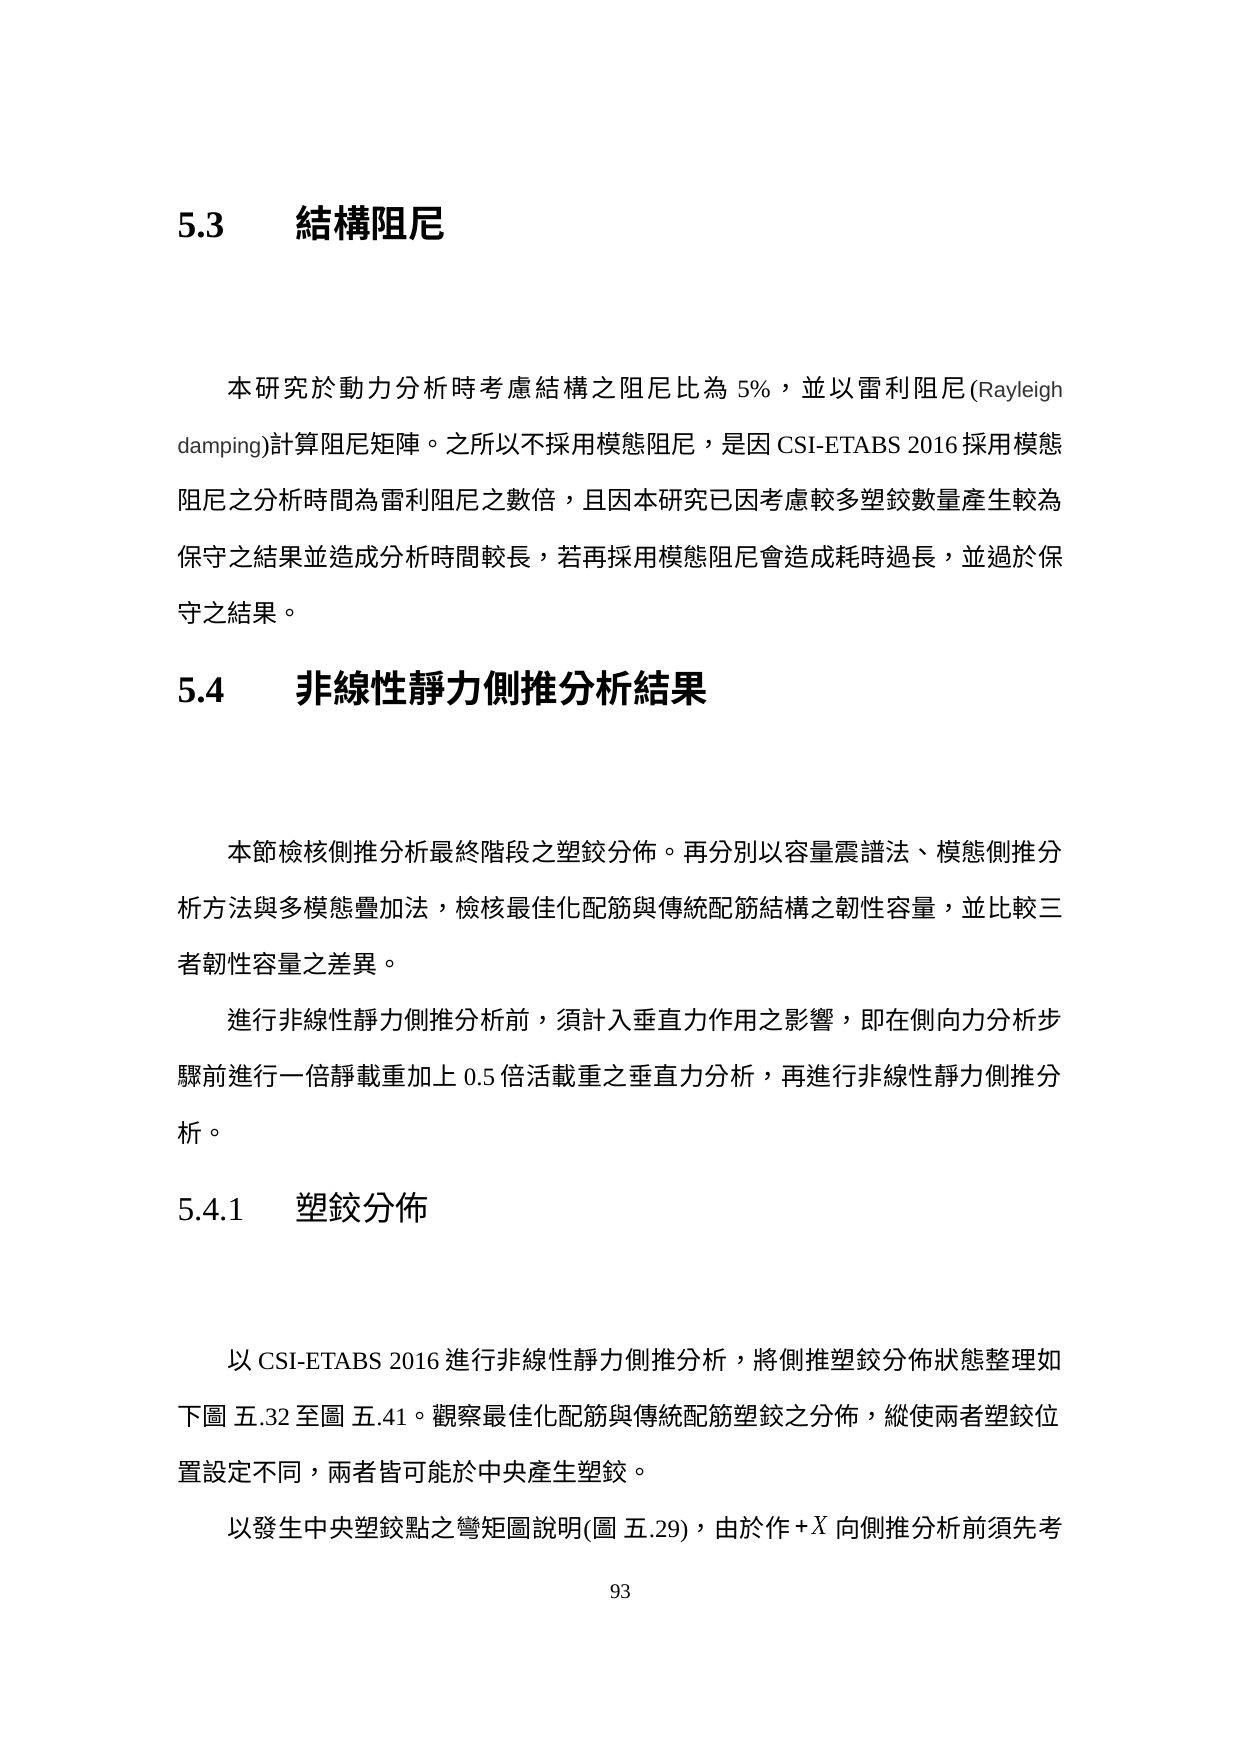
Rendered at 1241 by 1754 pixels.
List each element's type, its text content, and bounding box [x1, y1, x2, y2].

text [177, 1508, 1063, 1545]
text 本研究於動力分析時考慮結構之阻尼比為5%，並以雷利阻尼(Rayleigh damping)計算阻尼矩陣。之所以不採用模態阻尼，是因CSI-ETABS 2016採用模態阻尼之分析時間為雷利阻尼之數倍，且因本研究已因考慮較多塑鉸數量產生較為保守之結果並造成分析時間較長，若再採用模態阻尼會造成耗時過長，並過於保守之結果。 [177, 368, 1063, 630]
subtitle 塑鉸分佈 [177, 1168, 1063, 1243]
subtitle 結構阻尼 [177, 184, 1063, 259]
text 本節檢核側推分析最終階段之塑鉸分佈。再分別以容量震譜法、模態側推分析方法與多模態疊加法，檢核最佳化配筋與傳統配筋結構之韌性容量，並比較三者韌性容量之差異。 [177, 832, 1063, 982]
text 進行非線性靜力側推分析前，須計入垂直力作用之影響，即在側向力分析步驟前進行一倍靜載重加上0.5倍活載重之垂直力分析，再進行非線性靜力側推分析。 [177, 1000, 1063, 1150]
subtitle 非線性靜力側推分析結果 [177, 648, 1063, 723]
